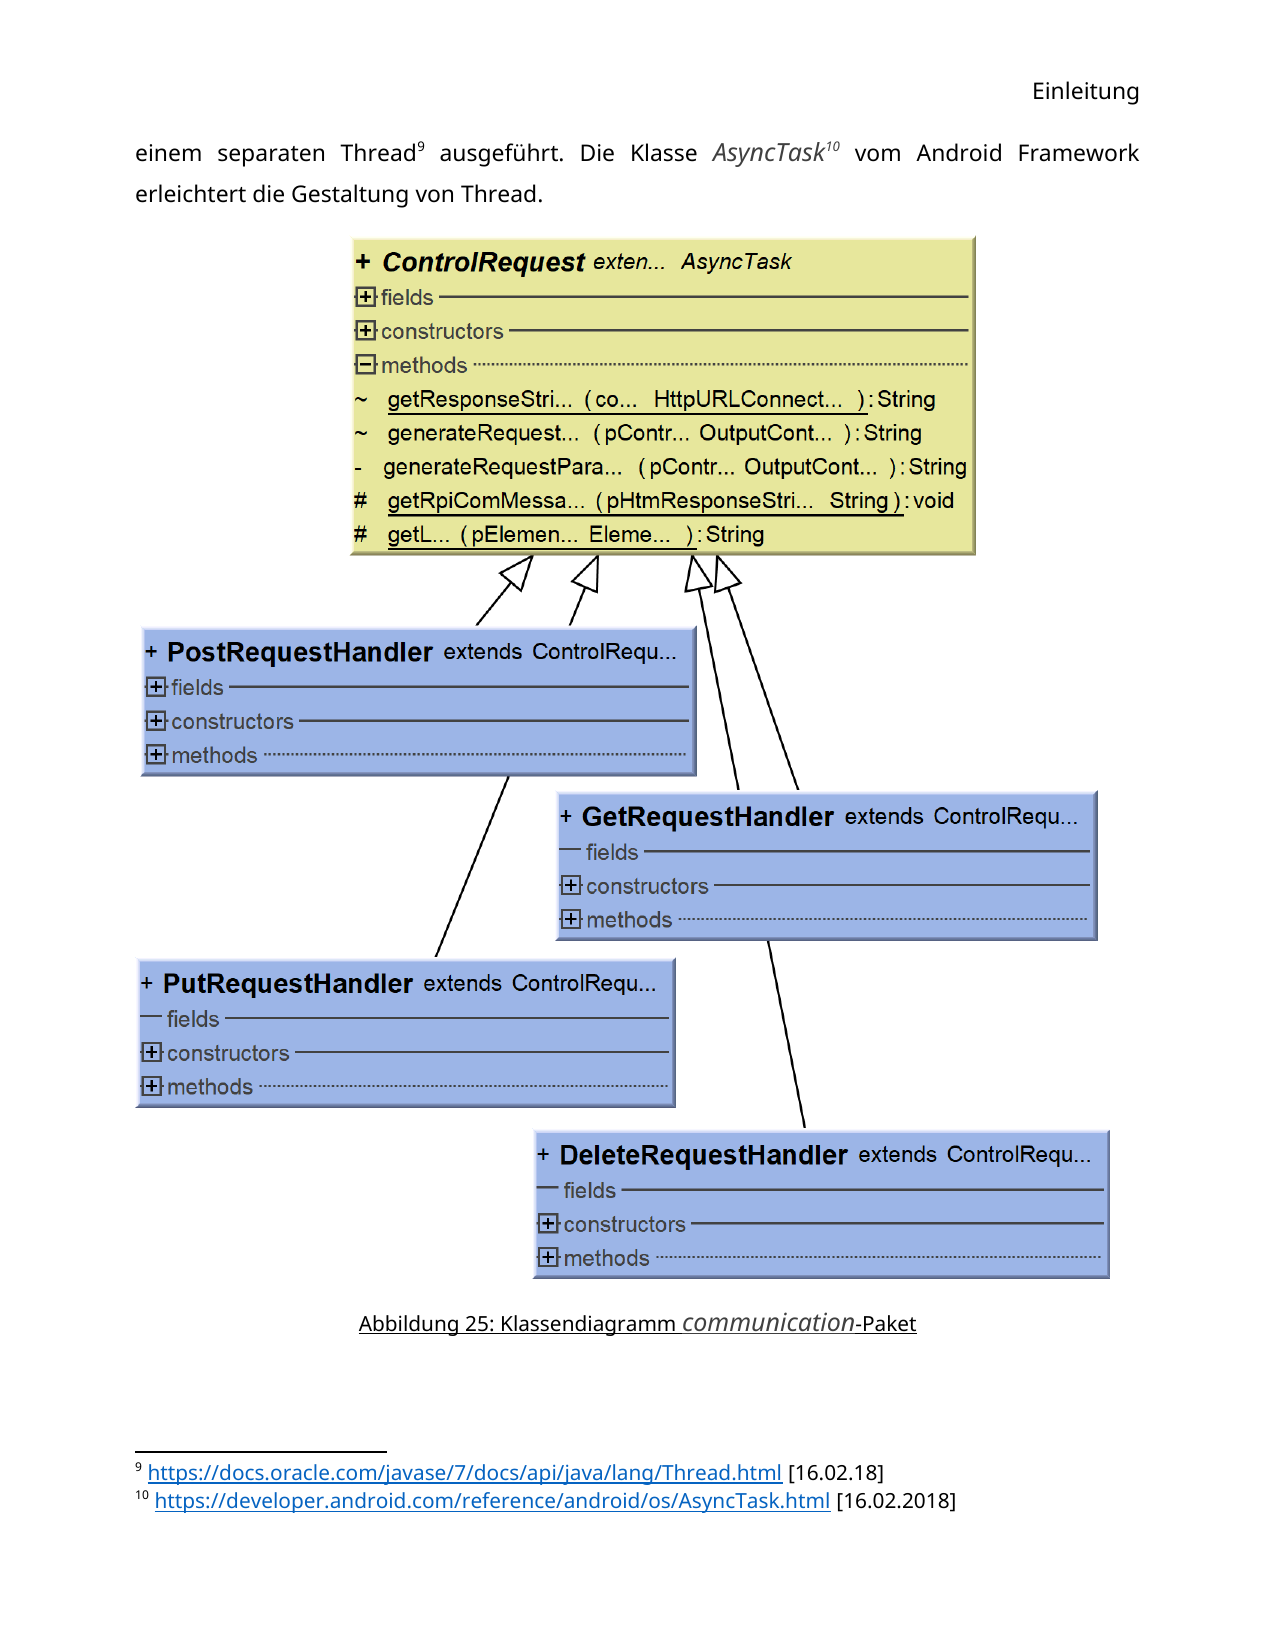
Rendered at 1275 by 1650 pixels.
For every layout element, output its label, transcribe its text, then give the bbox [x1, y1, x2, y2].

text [135, 135, 1140, 210]
picture [135, 235, 1110, 1279]
